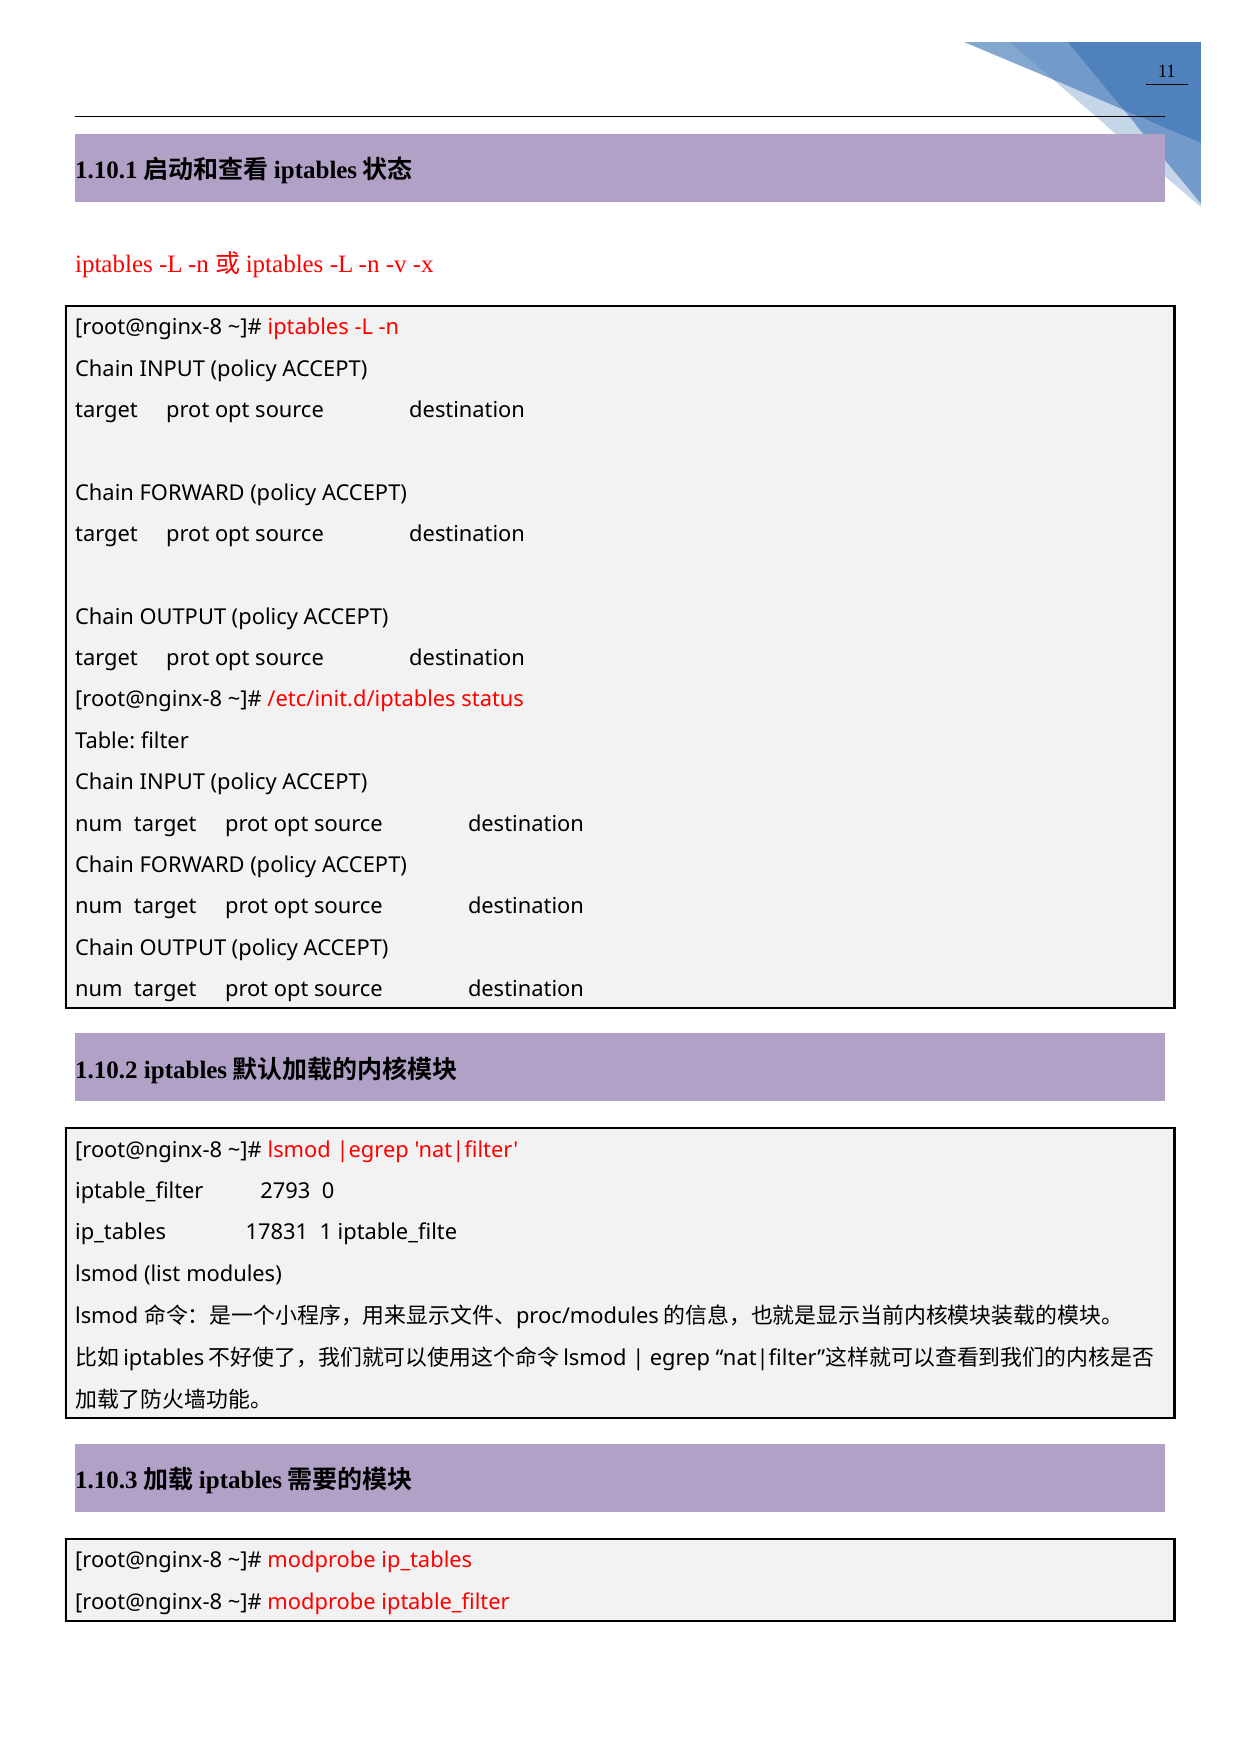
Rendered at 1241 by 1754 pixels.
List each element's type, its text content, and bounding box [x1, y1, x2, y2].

text [root@nginx-8 ~]# lsmod |egrep 'nat|filter' [67, 1129, 1173, 1165]
text lsmod 命令：是一个小程序，用来显示文件、proc/modules的信息，也就是显示当前内核模块装载的模块。 [67, 1293, 1173, 1331]
subtitle 启动和查看iptables状态 [75, 134, 1165, 202]
text Table: filter [67, 718, 1173, 757]
subtitle iptables默认加载的内核模块 [75, 1033, 1165, 1101]
text [root@nginx-8 ~]# iptables -L -n [67, 307, 1173, 343]
text Chain FORWARD (policy ACCEPT) [67, 470, 1173, 508]
subtitle 加载iptables需要的模块 [75, 1444, 1165, 1512]
text [root@nginx-8 ~]# /etc/init.d/iptables status [67, 677, 1173, 715]
text num target prot opt source destination [67, 801, 1173, 839]
text target prot opt source destination [67, 636, 1173, 674]
text num target prot opt source destination [67, 884, 1173, 922]
text num target prot opt source destination [67, 967, 1173, 1007]
text [root@nginx-8 ~]# modprobe iptable_filter [67, 1579, 1173, 1620]
text target prot opt source destination [67, 512, 1173, 550]
text lsmod (list modules) [67, 1251, 1173, 1289]
text Chain INPUT (policy ACCEPT) [67, 346, 1173, 384]
picture [963, 42, 1201, 206]
text 比如iptables不好使了，我们就可以使用这个命令lsmod | egrep “nat|filter”这样就可以查看到我们的内核是否加载了防火墙功能。 [67, 1334, 1173, 1417]
text iptable_filter 2793 0 [67, 1169, 1173, 1207]
text target prot opt source destination [67, 388, 1173, 426]
text Chain OUTPUT (policy ACCEPT) [67, 594, 1173, 633]
text [root@nginx-8 ~]# modprobe ip_tables [67, 1540, 1173, 1576]
text Chain INPUT (policy ACCEPT) [67, 760, 1173, 798]
text Chain OUTPUT (policy ACCEPT) [67, 925, 1173, 963]
text iptables -L -n 或 iptables -L -n -v -x [75, 228, 1165, 296]
text ip_tables 17831 1 iptable_filte [67, 1210, 1173, 1248]
text Chain FORWARD (policy ACCEPT) [67, 843, 1173, 881]
